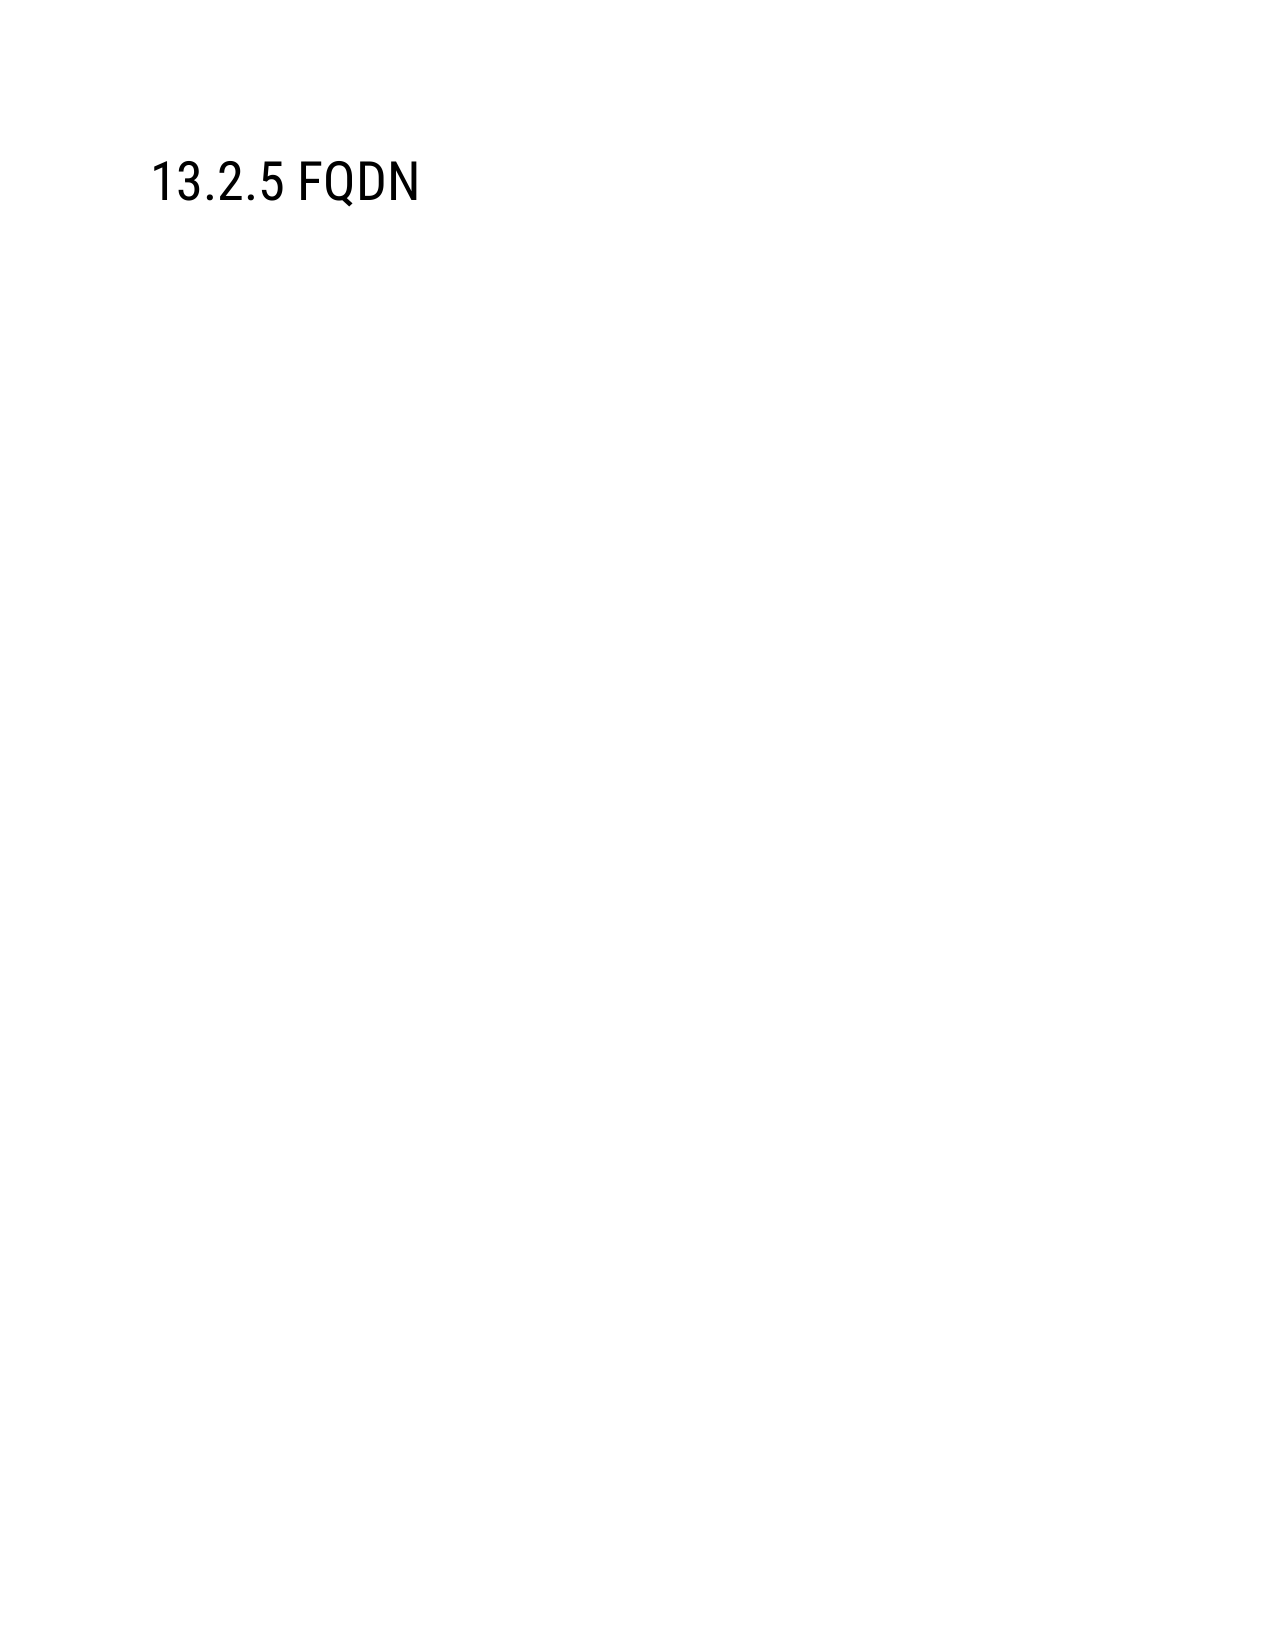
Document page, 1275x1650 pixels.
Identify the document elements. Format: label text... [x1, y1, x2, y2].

title 13.2.5 FQDN [150, 150, 1125, 213]
